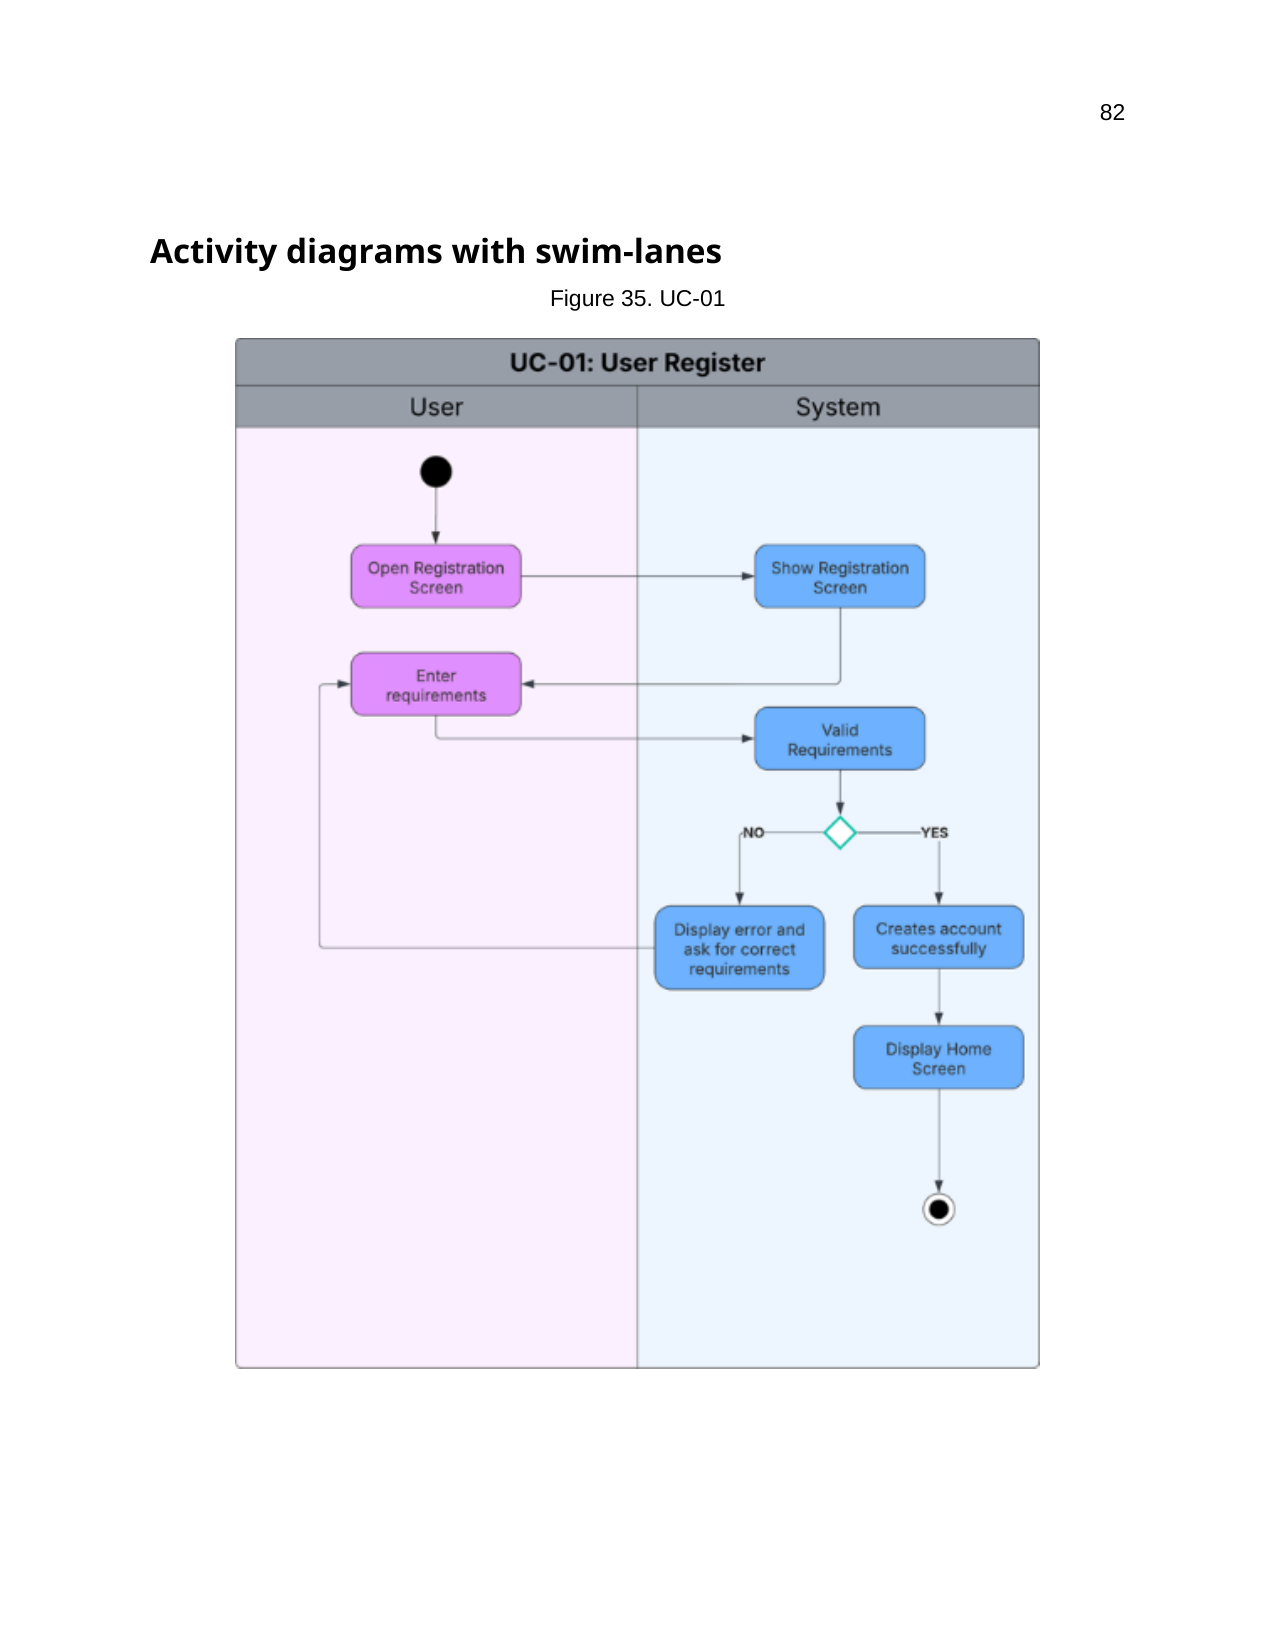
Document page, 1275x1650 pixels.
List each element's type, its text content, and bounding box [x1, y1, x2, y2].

picture [235, 338, 1040, 1369]
subtitle Activity diagrams with swim-lanes [150, 228, 1125, 273]
subtitle Figure 35. UC-01 [150, 285, 1125, 311]
